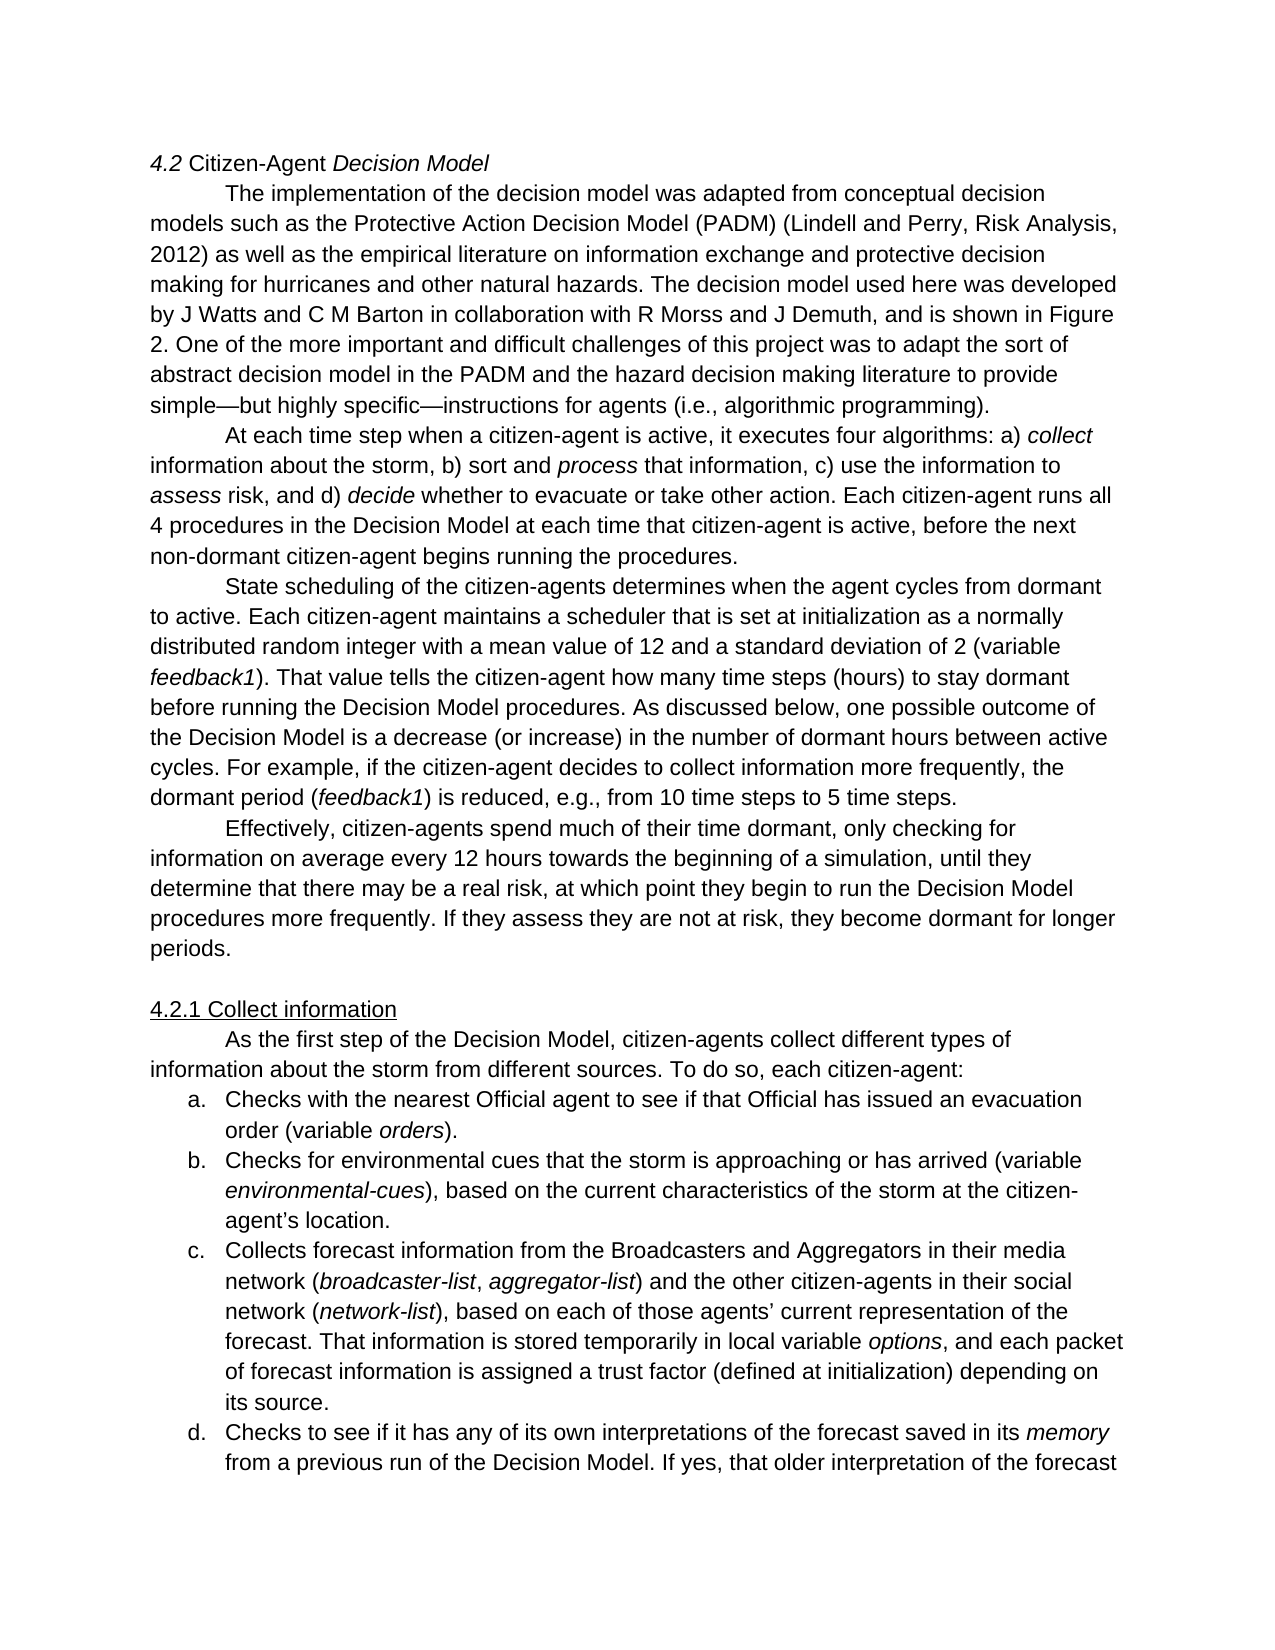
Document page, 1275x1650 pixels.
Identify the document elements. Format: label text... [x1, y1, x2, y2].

text 4.2 Citizen-Agent Decision Model [150, 150, 1125, 176]
text As the first step of the Decision Model, citizen-agents collect different types of information about the storm from different sources. To do so, each citizen-agent: [150, 1026, 1125, 1083]
text 4.2.1 Collect information [150, 996, 1125, 1022]
list Checks for environmental cues that the storm is approaching or has arrived (variable environmental-cues), based on the current characteristics of the storm at the citizen-agent’s location. [187, 1147, 1125, 1234]
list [187, 1419, 1125, 1475]
list Checks with the nearest Official agent to see if that Official has issued an evacuation order (variable orders). [187, 1086, 1125, 1143]
text State scheduling of the citizen-agents determines when the agent cycles from dormant to active. Each citizen-agent maintains a scheduler that is set at initialization as a normally distributed random integer with a mean value of 12 and a standard deviation of 2 (variable feedback1). That value tells the citizen-agent how many time steps (hours) to stay dormant before running the Decision Model procedures. As discussed below, one possible outcome of the Decision Model is a decrease (or increase) in the number of dormant hours between active cycles. For example, if the citizen-agent decides to collect information more frequently, the dormant period (feedback1) is reduced, e.g., from 10 time steps to 5 time steps. [150, 573, 1125, 811]
text The implementation of the decision model was adapted from conceptual decision models such as the Protective Action Decision Model (PADM) (Lindell and Perry, Risk Analysis, 2012) as well as the empirical literature on information exchange and protective decision making for hurricanes and other natural hazards. The decision model used here was developed by J Watts and C M Barton in collaboration with R Morss and J Demuth, and is shown in Figure 2. One of the more important and difficult challenges of this project was to adapt the sort of abstract decision model in the PADM and the hazard decision making literature to provide simple—but highly specific—instructions for agents (i.e., algorithmic programming). [150, 180, 1125, 418]
text At each time step when a citizen-agent is active, it executes four algorithms: a) collect information about the storm, b) sort and process that information, c) use the information to assess risk, and d) decide whether to evacuate or take other action. Each citizen-agent runs all 4 procedures in the Decision Model at each time that citizen-agent is active, before the next non-dormant citizen-agent begins running the procedures. [150, 422, 1125, 569]
list Collects forecast information from the Broadcasters and Aggregators in their media network (broadcaster-list, aggregator-list) and the other citizen-agents in their social network (network-list), based on each of those agents’ current representation of the forecast. That information is stored temporarily in local variable options, and each packet of forecast information is assigned a trust factor (defined at initialization) depending on its source. [187, 1237, 1125, 1415]
text Effectively, citizen-agents spend much of their time dormant, only checking for information on average every 12 hours towards the beginning of a simulation, until they determine that there may be a real risk, at which point they begin to run the Decision Model procedures more frequently. If they assess they are not at risk, they become dormant for longer periods. [150, 814, 1125, 962]
